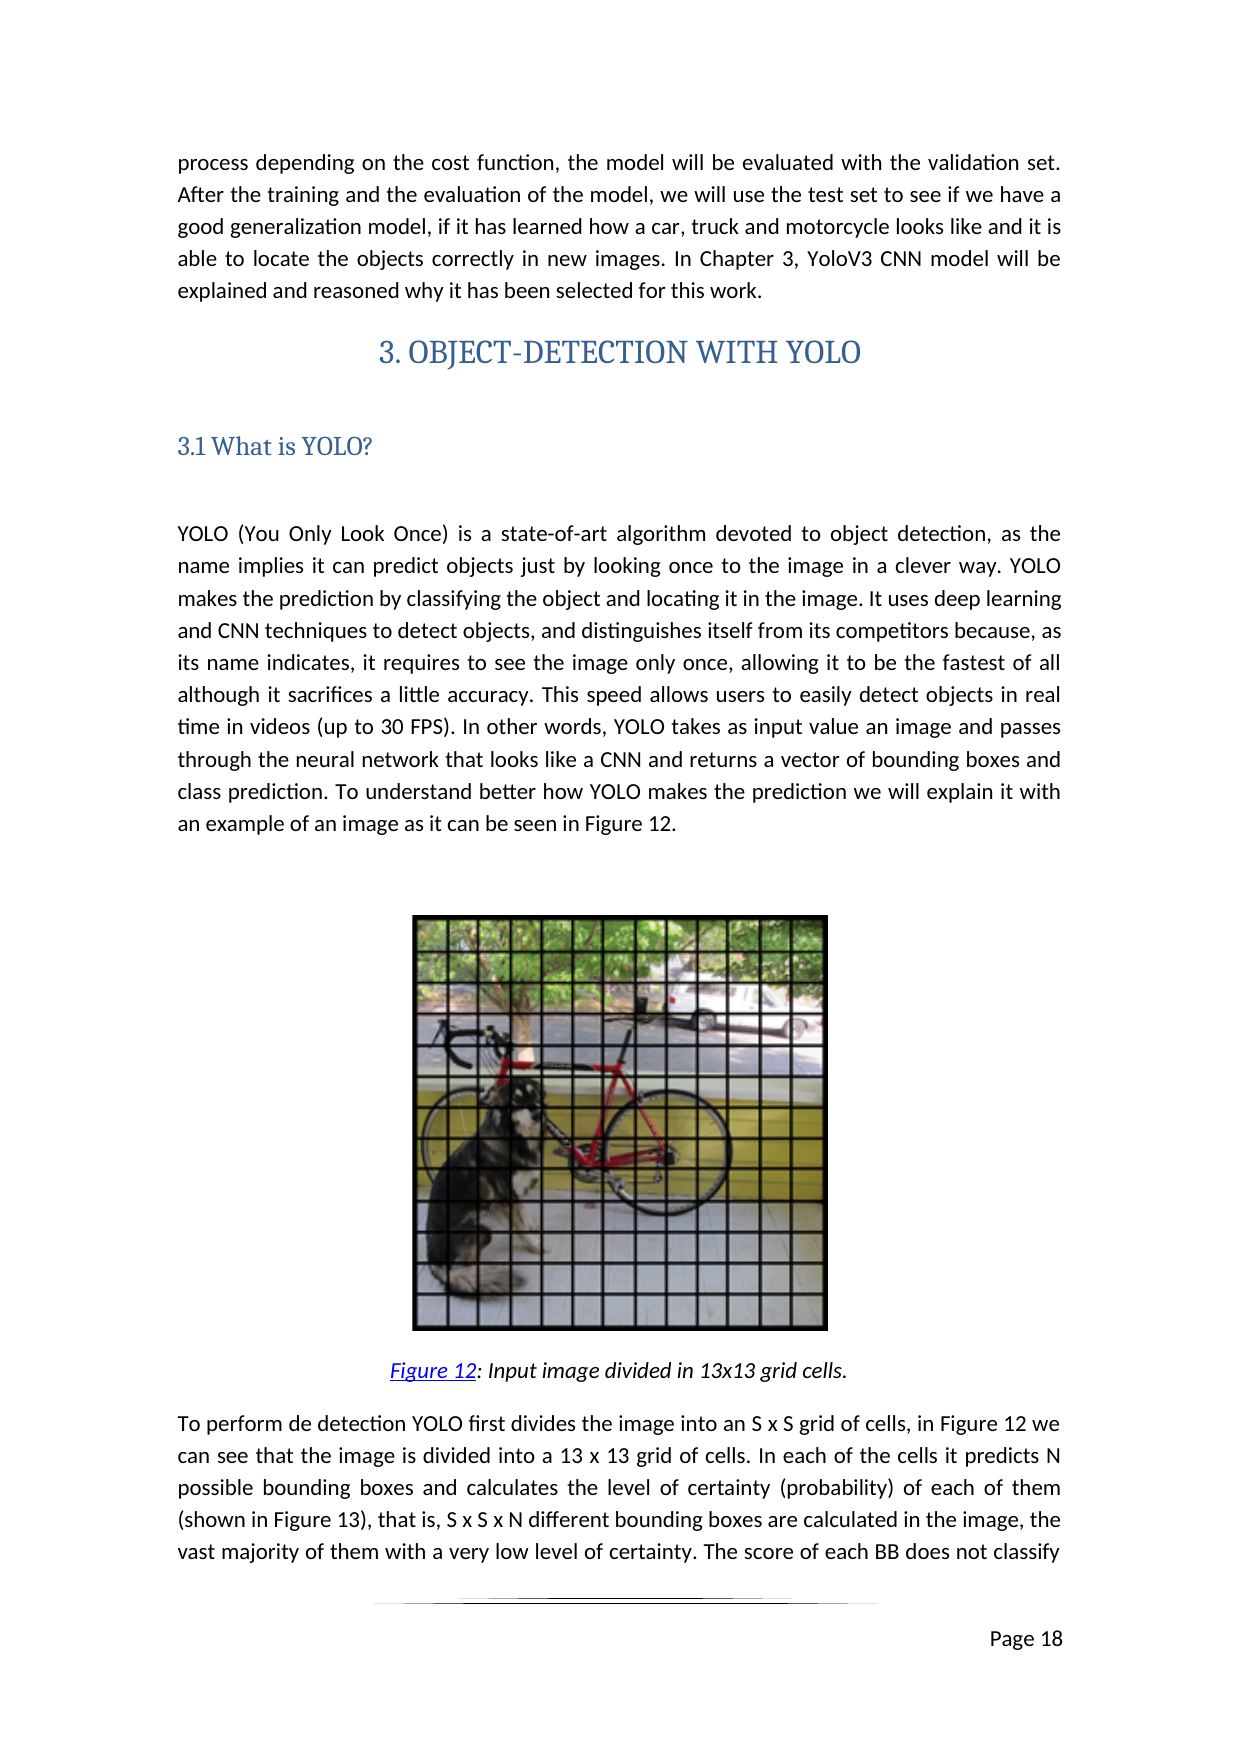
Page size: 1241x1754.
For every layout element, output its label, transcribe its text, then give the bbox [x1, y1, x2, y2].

text Figure 12: Input image divided in 13x13 grid cells. [177, 1356, 1063, 1384]
subtitle 3. OBJECT-DETECTION WITH YOLO [177, 333, 1063, 372]
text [177, 1409, 1063, 1566]
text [177, 148, 1063, 304]
text YOLO (You Only Look Once) is a state-of-art algorithm devoted to object detection, as the name implies it can predict objects just by looking once to the image in a clever way. YOLO makes the prediction by classifying the object and locating it in the image. It uses deep learning and CNN techniques to detect objects, and distinguishes itself from its competitors because, as its name indicates, it requires to see the image only once, allowing it to be the fastest of all although it sacrifices a little accuracy. This speed allows users to easily detect objects in real time in videos (up to 30 FPS). In other words, YOLO takes as input value an image and passes through the neural network that looks like a CNN and returns a vector of bounding boxes and class prediction. To understand better how YOLO makes the prediction we will explain it with an example of an image as it can be seen in Figure 12. [177, 519, 1063, 837]
picture [412, 915, 828, 1331]
subtitle 3.1 What is YOLO? [177, 431, 1063, 462]
